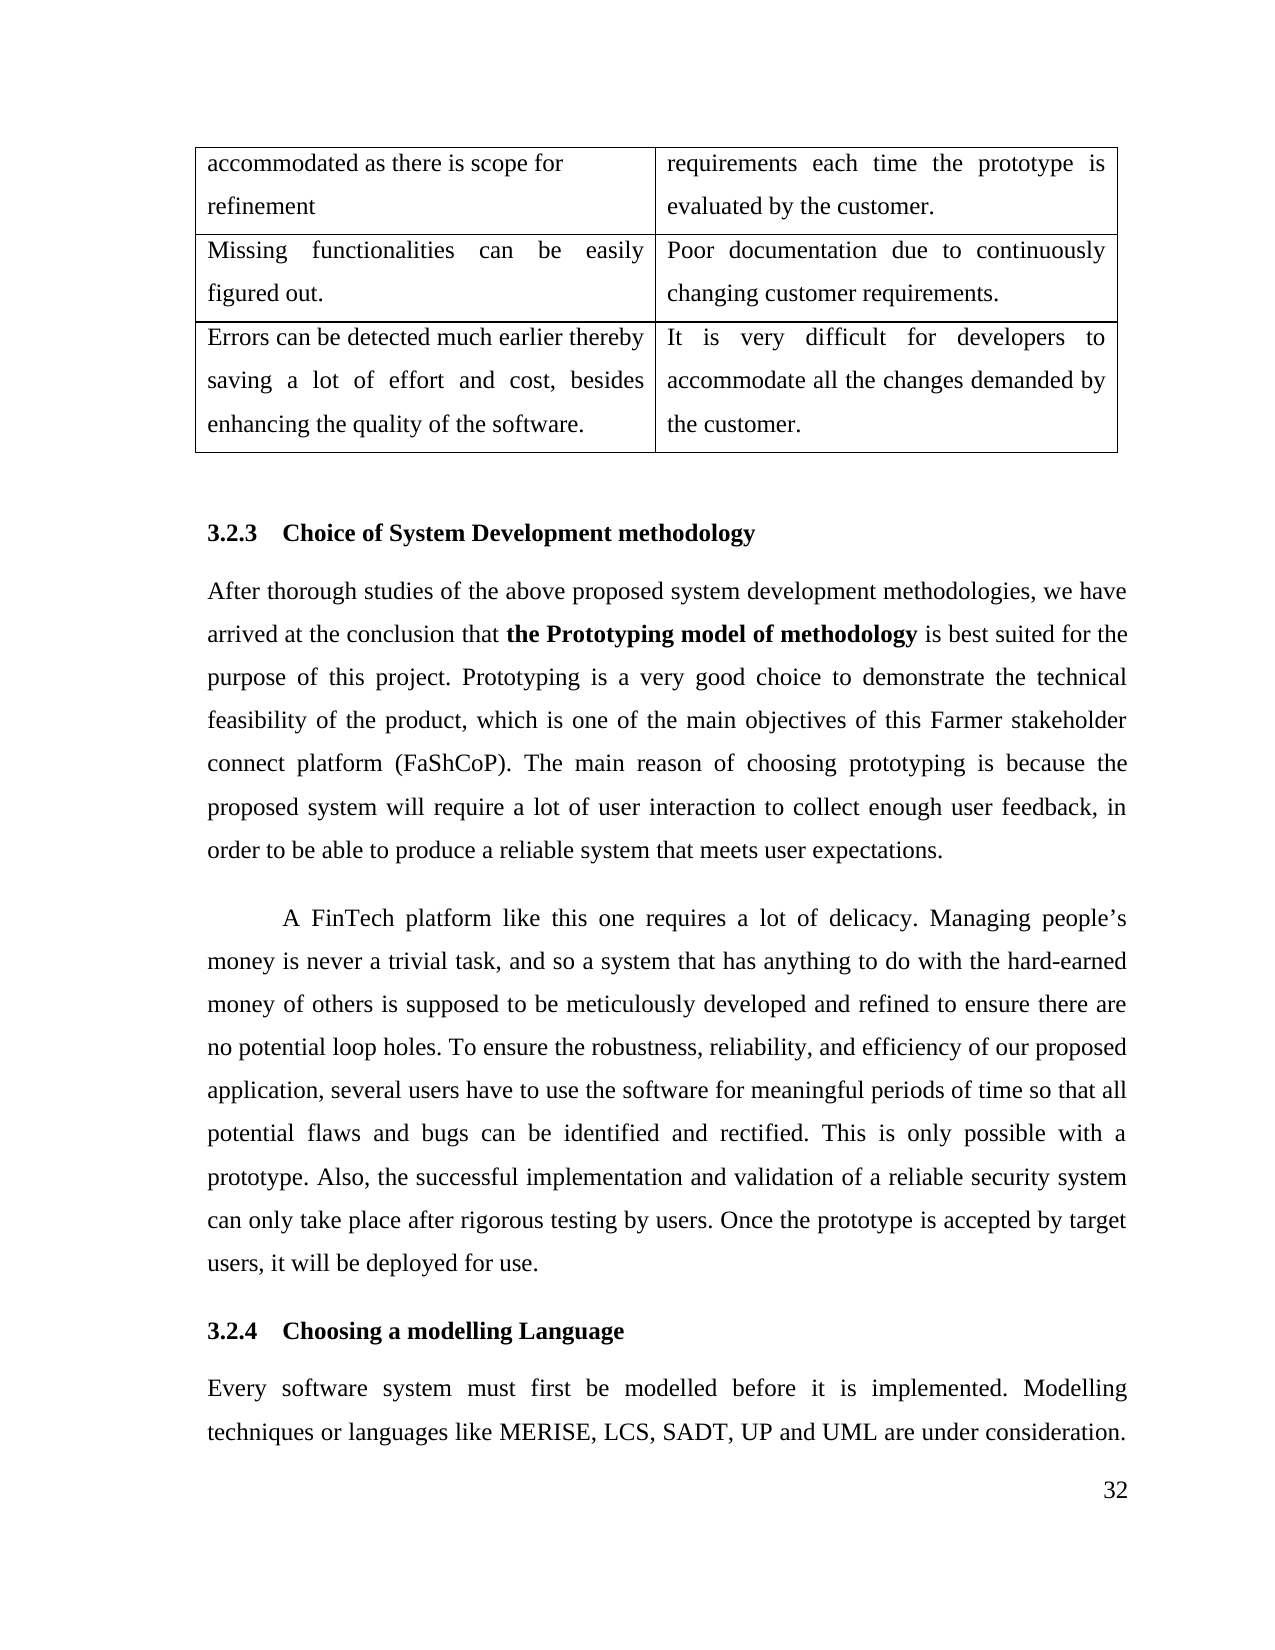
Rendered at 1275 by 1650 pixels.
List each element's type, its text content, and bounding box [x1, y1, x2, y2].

table_cell Errors can be detected much earlier thereby saving a lot of effort and cost, besides enhancing the quality of the software. [196, 323, 655, 452]
text After thorough studies of the above proposed system development methodologies, we have arrived at the conclusion that the Prototyping model of methodology is best suited for the purpose of this project. Prototyping is a very good choice to demonstrate the technical feasibility of the product, which is one of the main objectives of this Farmer stakeholder connect platform (FaShCoP). The main reason of choosing prototyping is because the proposed system will require a lot of user interaction to collect enough user feedback, in order to be able to produce a reliable system that meets user expectations. [207, 576, 1128, 863]
subtitle Choice of System Development methodology [207, 518, 1128, 547]
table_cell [196, 148, 655, 234]
table_cell It is very difficult for developers to accommodate all the changes demanded by the customer. [656, 323, 1117, 452]
table_cell Missing functionalities can be easily figured out. [196, 235, 655, 321]
text A FinTech platform like this one requires a lot of delicacy. Managing people’s money is never a trivial task, and so a system that has anything to do with the hard-earned money of others is supposed to be meticulously developed and refined to ensure there are no potential loop holes. To ensure the robustness, reliability, and efficiency of our proposed application, several users have to use the software for meaningful periods of time so that all potential flaws and bugs can be identified and rectified. This is only possible with a prototype. Also, the successful implementation and validation of a reliable security system can only take place after rigorous testing by users. Once the prototype is accepted by target users, it will be deployed for use. [207, 903, 1128, 1277]
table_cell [656, 148, 1117, 234]
table_cell Poor documentation due to continuously changing customer requirements. [656, 235, 1117, 321]
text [207, 1373, 1128, 1445]
subtitle Choosing a modelling Language [207, 1316, 1128, 1345]
